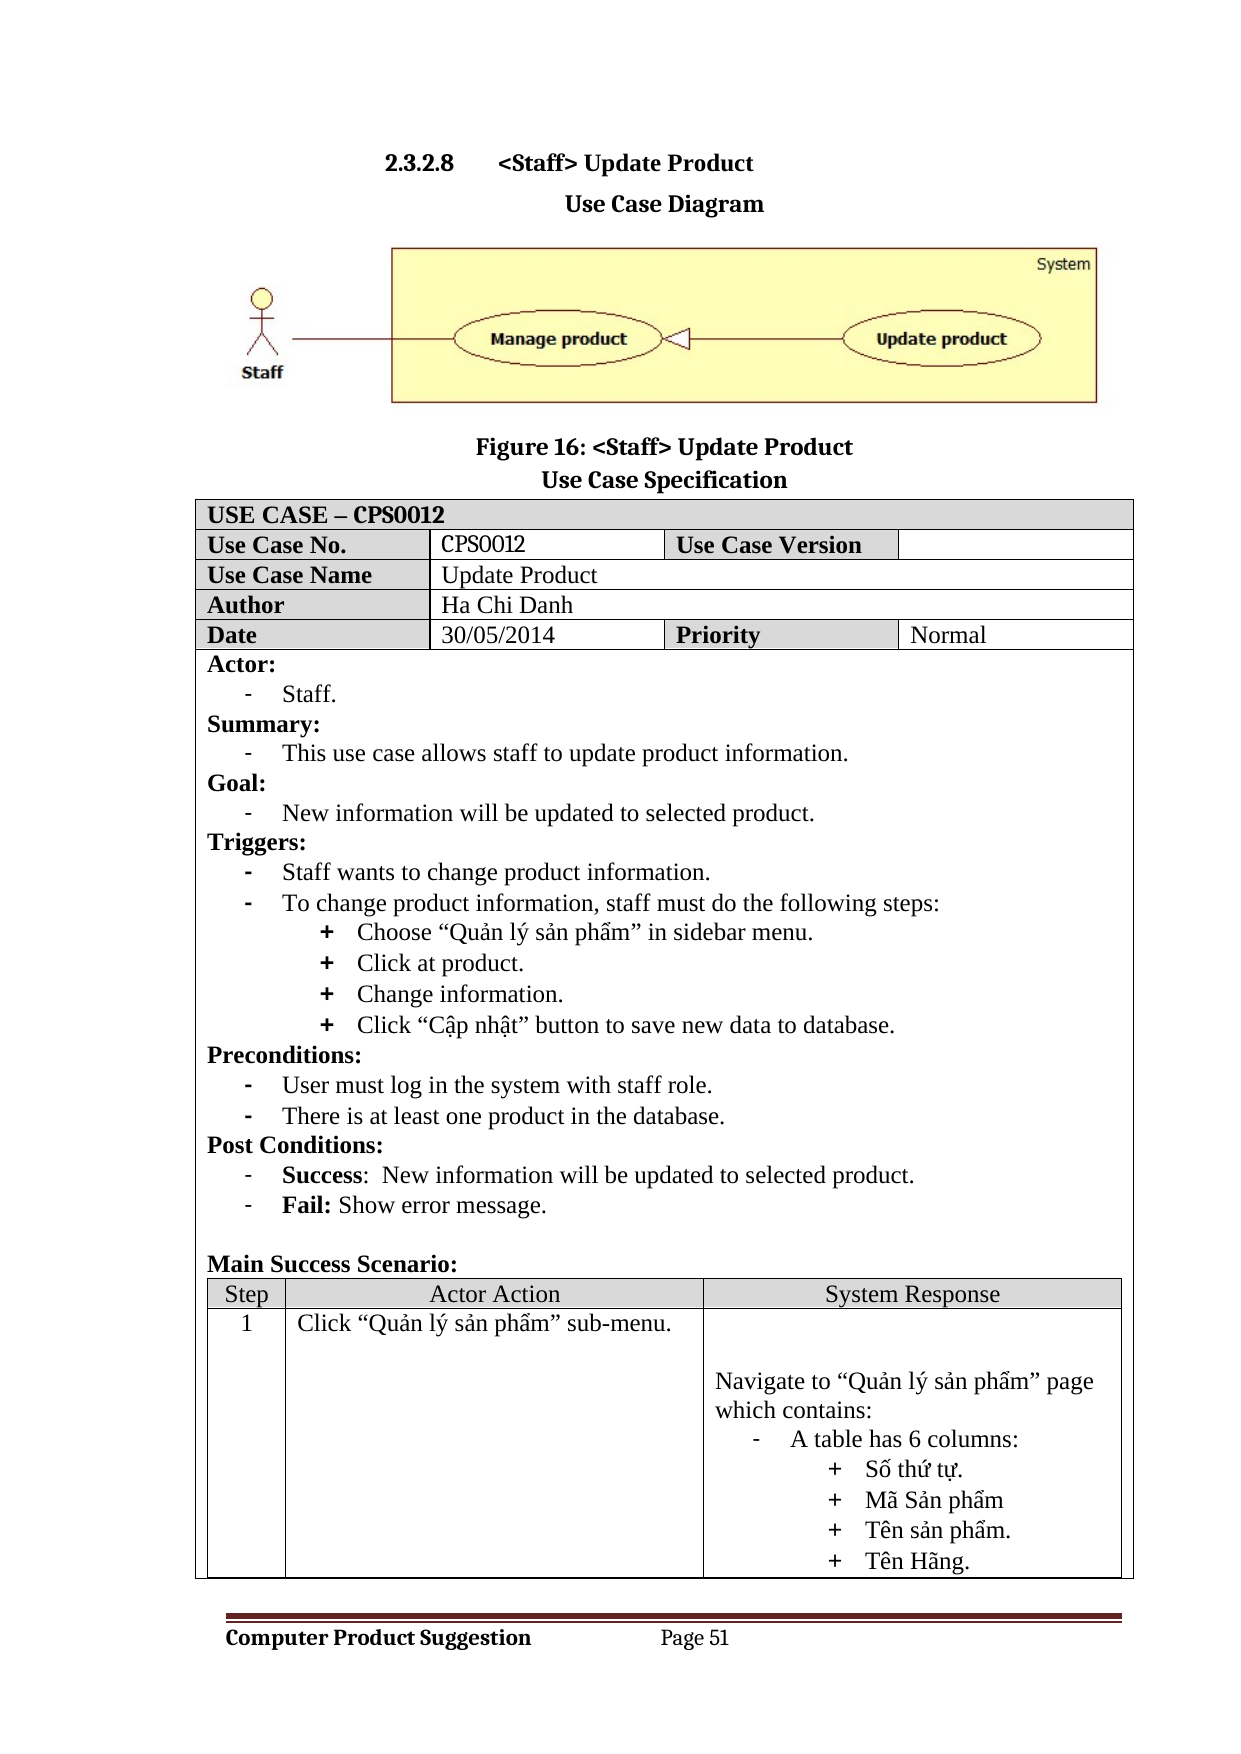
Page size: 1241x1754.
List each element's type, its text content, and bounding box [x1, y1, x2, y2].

table_cell Priority [665, 620, 898, 648]
subtitle Figure 16: <Staff> Update Product [207, 433, 1122, 461]
table_cell Ha Chi Danh [431, 590, 1133, 619]
table_cell CPS0012 [431, 530, 664, 559]
table_cell Update Product [431, 560, 1133, 589]
subtitle <Staff> Update Product [385, 148, 1122, 177]
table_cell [196, 650, 1133, 1578]
table_cell Use Case Version [665, 530, 898, 559]
table_cell Use Case No. [196, 530, 429, 559]
table_cell Use Case Name [196, 560, 429, 589]
picture [206, 222, 1123, 429]
table_header USE CASE – CPS0012 [196, 500, 1133, 529]
table_cell [899, 530, 1133, 559]
table_cell Author [196, 590, 429, 619]
table_cell Date [196, 620, 429, 648]
subtitle Use Case Specification [207, 466, 1122, 494]
table_cell Normal [899, 620, 1133, 648]
table_cell 30/05/2014 [431, 620, 664, 648]
subtitle Use Case Diagram [207, 190, 1122, 218]
